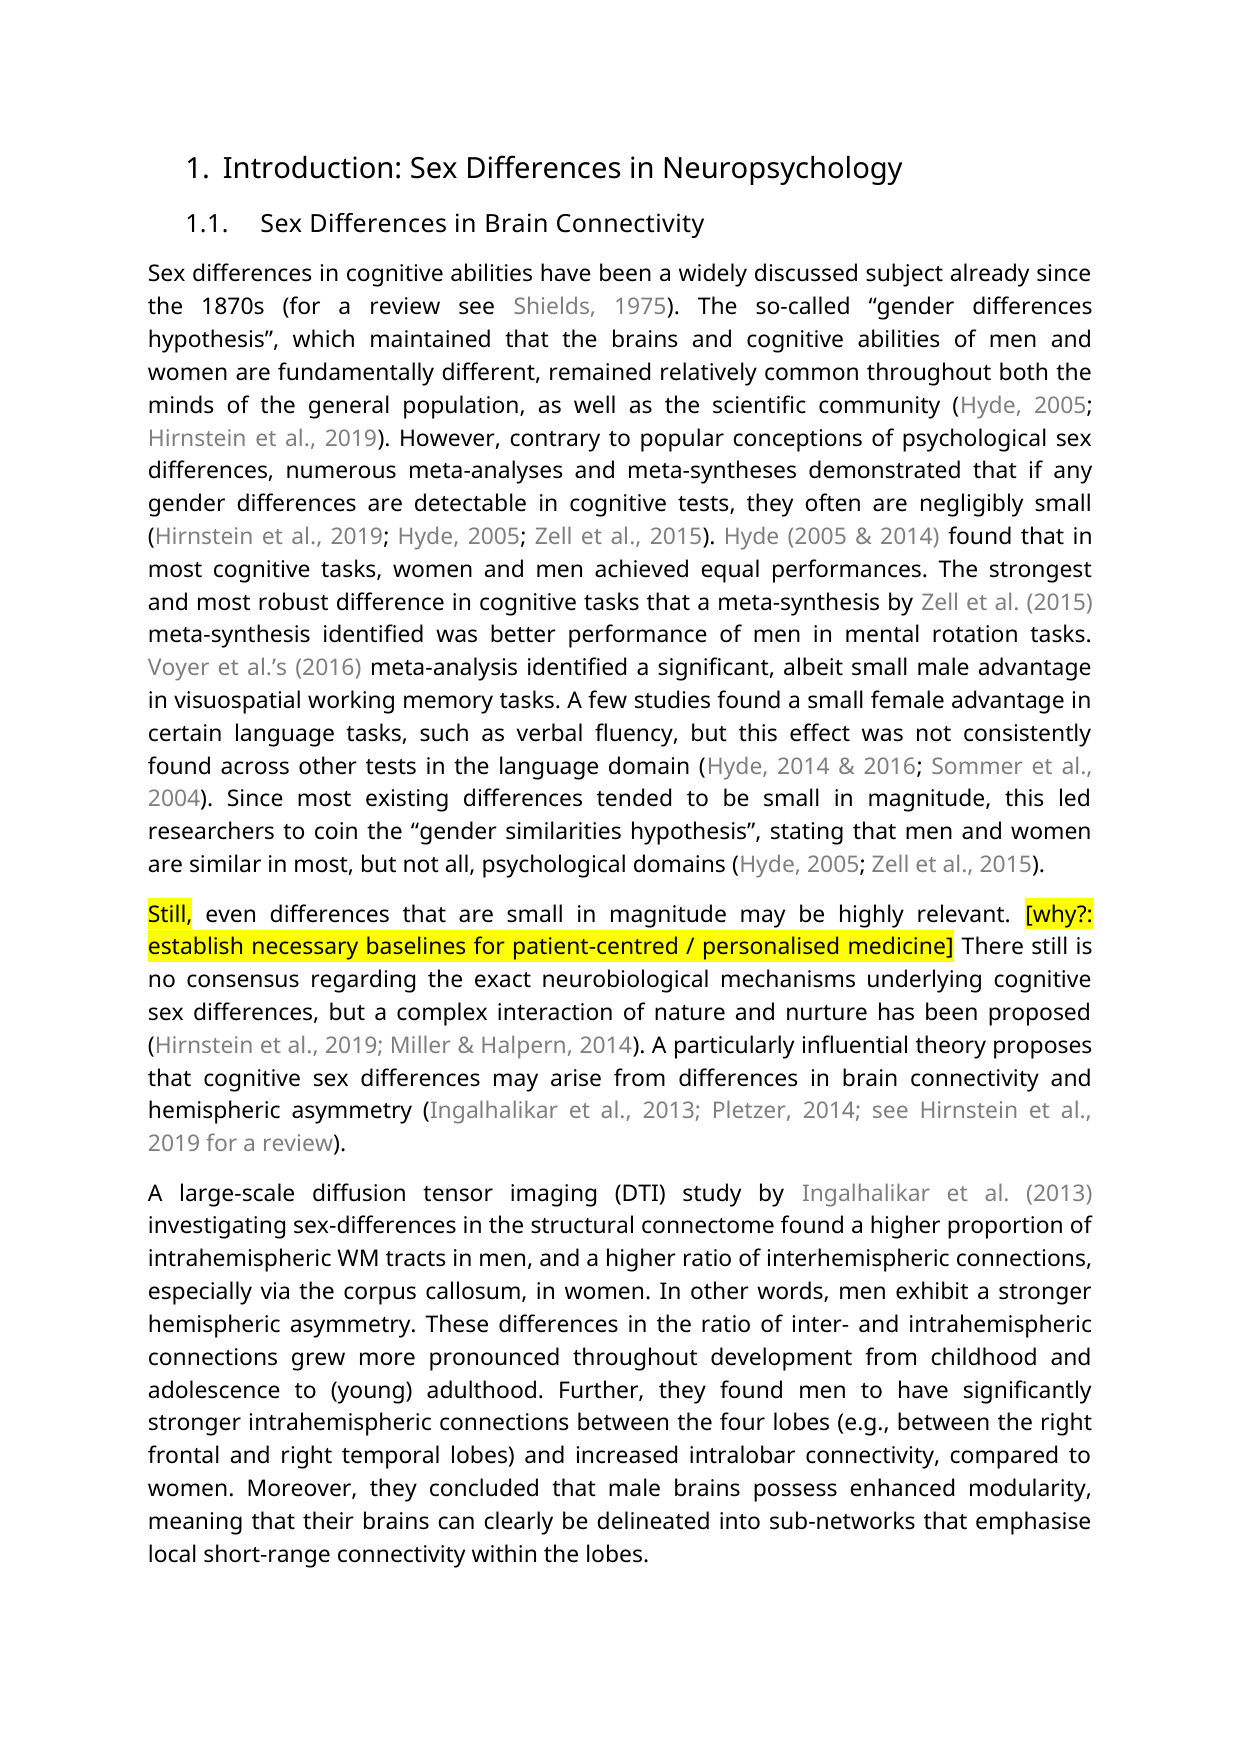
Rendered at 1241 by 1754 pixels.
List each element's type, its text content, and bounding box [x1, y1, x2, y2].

text Sex differences in cognitive abilities have been a widely discussed subject already since the 1870s (for a review see Shields, 1975). The so-called “gender differences hypothesis”, which maintained that the brains and cognitive abilities of men and women are fundamentally different, remained relatively common throughout both the minds of the general population, as well as the scientific community (Hyde, 2005; Hirnstein et al., 2019). However, contrary to popular conceptions of psychological sex differences, numerous meta-analyses and meta-syntheses demonstrated that if any gender differences are detectable in cognitive tests, they often are negligibly small (Hirnstein et al., 2019; Hyde, 2005; Zell et al., 2015). Hyde (2005 & 2014) found that in most cognitive tasks, women and men achieved equal performances. The strongest and most robust difference in cognitive tasks that a meta-synthesis by Zell et al. (2015) meta-synthesis identified was better performance of men in mental rotation tasks. Voyer et al.’s (2016) meta-analysis identified a significant, albeit small male advantage in visuospatial working memory tasks. A few studies found a small female advantage in certain language tasks, such as verbal fluency, but this effect was not consistently found across other tests in the language domain (Hyde, 2014 & 2016; Sommer et al., 2004). Since most existing differences tended to be small in magnitude, this led researchers to coin the “gender similarities hypothesis”, stating that men and women are similar in most, but not all, psychological domains (Hyde, 2005; Zell et al., 2015). [148, 257, 1093, 879]
text Still, even differences that are small in magnitude may be highly relevant. [why?: establish necessary baselines for patient-centred / personalised medicine] There still is no consensus regarding the exact neurobiological mechanisms underlying cognitive sex differences, but a complex interaction of nature and nurture has been proposed (Hirnstein et al., 2019; Miller & Halpern, 2014). A particularly influential theory proposes that cognitive sex differences may arise from differences in brain connectivity and hemispheric asymmetry (Ingalhalikar et al., 2013; Pletzer, 2014; see Hirnstein et al., 2019 for a review). [148, 897, 1093, 1158]
list Introduction: Sex Differences in Neuropsychology [185, 148, 1093, 187]
text A large-scale diffusion tensor imaging (DTI) study by Ingalhalikar et al. (2013) investigating sex-differences in the structural connectome found a higher proportion of intrahemispheric WM tracts in men, and a higher ratio of interhemispheric connections, especially via the corpus callosum, in women. In other words, men exhibit a stronger hemispheric asymmetry. These differences in the ratio of inter- and intrahemispheric connections grew more pronounced throughout development from childhood and adolescence to (young) adulthood. Further, they found men to have significantly stronger intrahemispheric connections between the four lobes (e.g., between the right frontal and right temporal lobes) and increased intralobar connectivity, compared to women. Moreover, they concluded that male brains possess enhanced modularity, meaning that their brains can clearly be delineated into sub-networks that emphasise local short-range connectivity within the lobes. [148, 1177, 1093, 1569]
list Sex Differences in Brain Connectivity [185, 206, 1093, 240]
